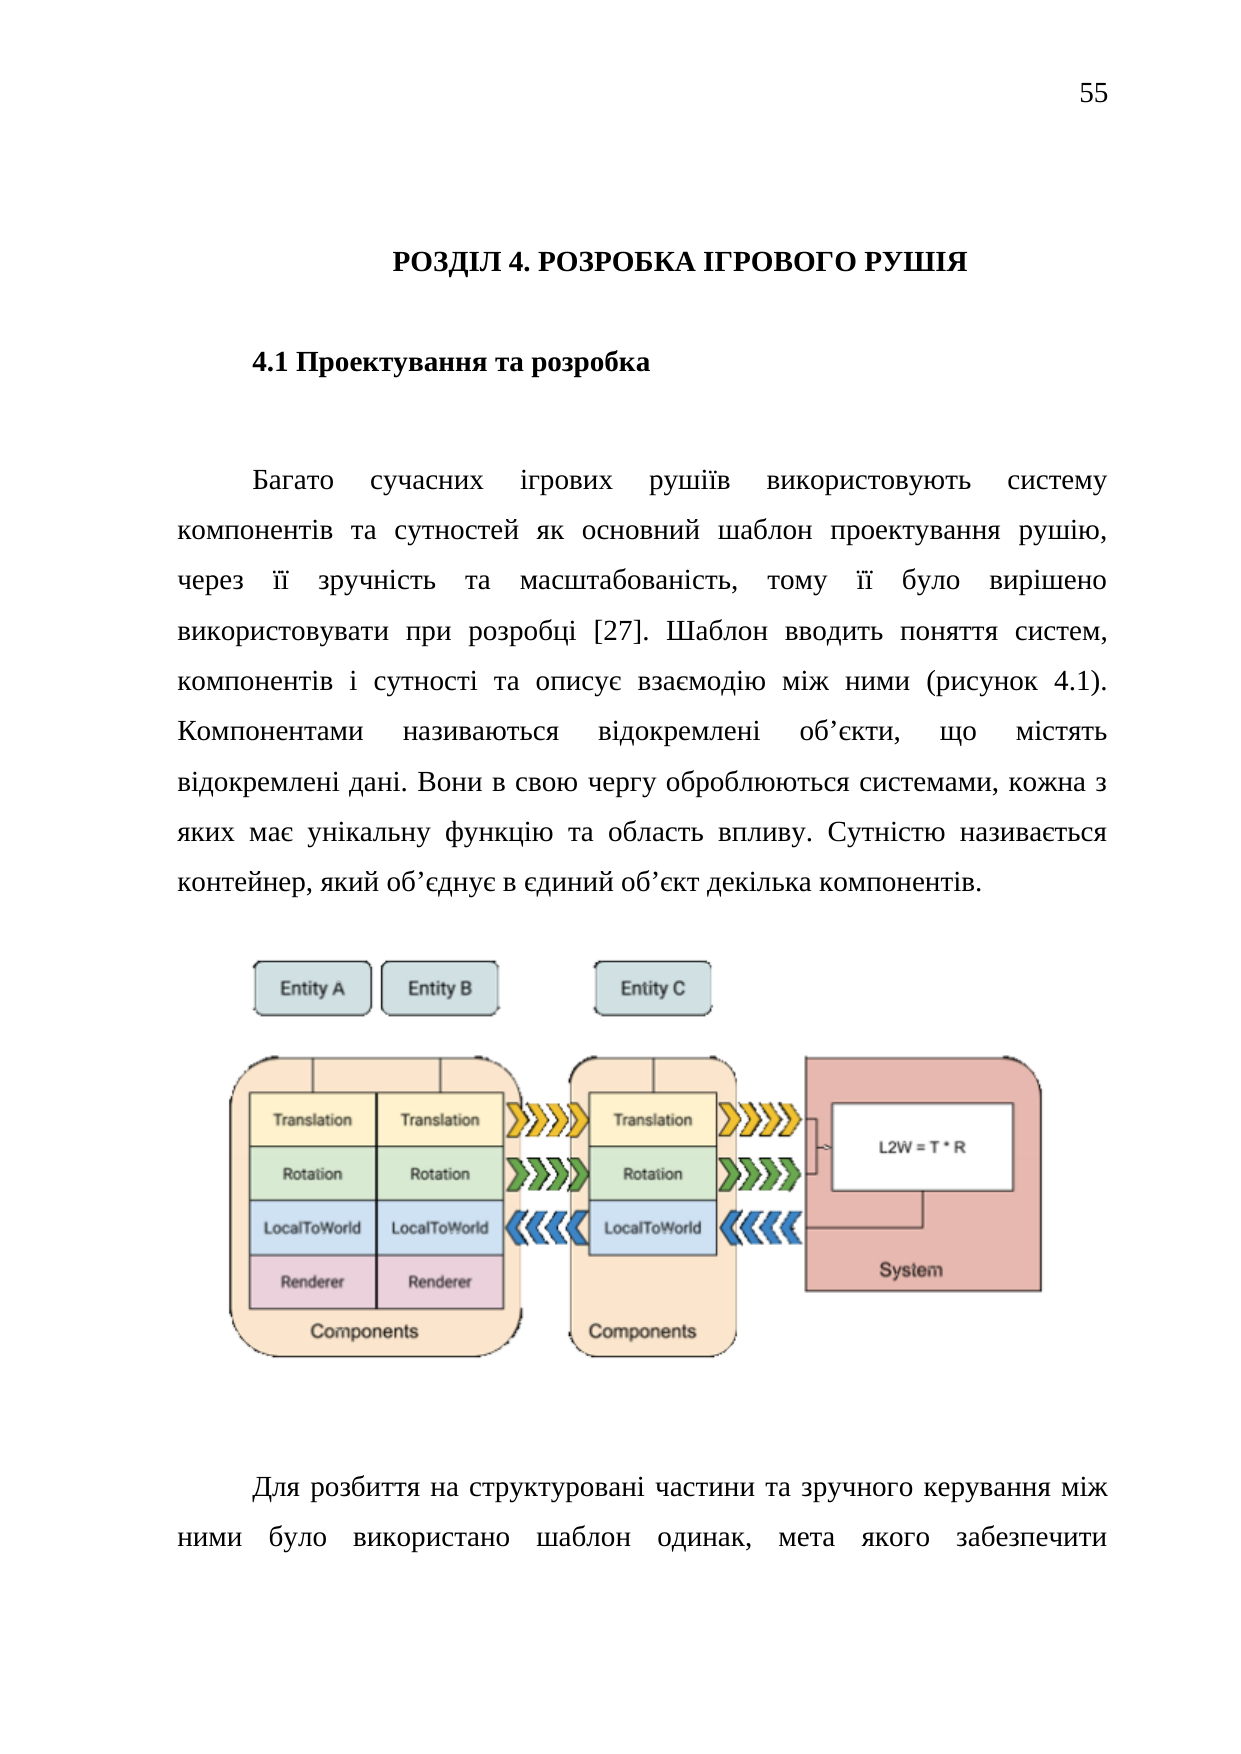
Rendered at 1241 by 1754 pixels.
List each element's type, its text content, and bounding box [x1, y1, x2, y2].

text 4.1 Проектування та розробка [177, 344, 1108, 378]
text РОЗДІЛ 4. РОЗРОБКА ІГРОВОГО РУШІЯ [177, 244, 1108, 277]
picture [224, 946, 1053, 1368]
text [177, 1469, 1108, 1553]
text Багато сучасних ігрових рушіїв використовують систему компонентів та сутностей як основний шаблон проектування рушію, через її зручність та масштабованість, тому її було вирішено використовувати при розробці [27]. Шаблон вводить поняття систем, компонентів і сутності та описує взаємодію між ними (рисунок 4.1). Компонентами називаються відокремлені об’єкти, що містять відокремлені дані. Вони в свою чергу оброблюються системами, кожна з яких має унікальну функцію та область впливу. Сутністю називається контейнер, який об’єднує в єдиний об’єкт декілька компонентів. [177, 462, 1108, 898]
